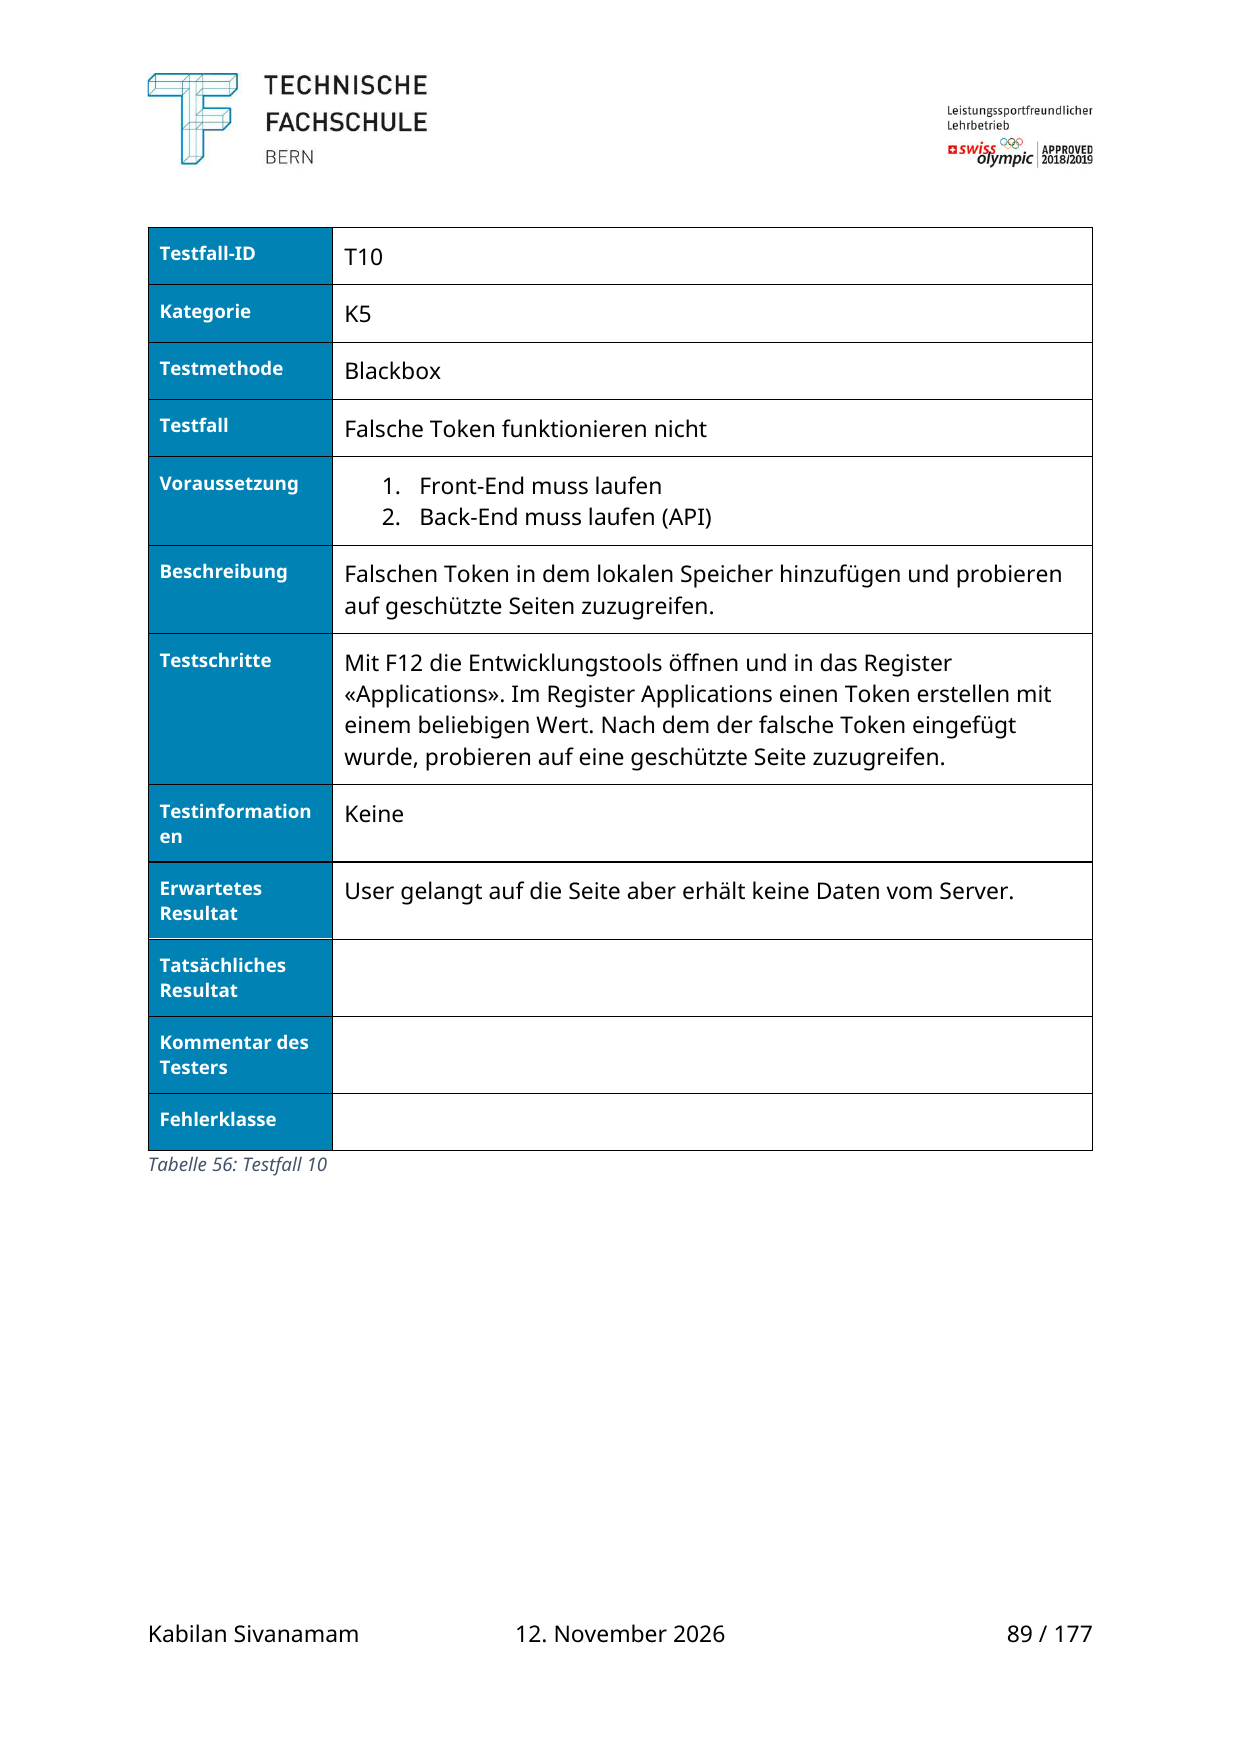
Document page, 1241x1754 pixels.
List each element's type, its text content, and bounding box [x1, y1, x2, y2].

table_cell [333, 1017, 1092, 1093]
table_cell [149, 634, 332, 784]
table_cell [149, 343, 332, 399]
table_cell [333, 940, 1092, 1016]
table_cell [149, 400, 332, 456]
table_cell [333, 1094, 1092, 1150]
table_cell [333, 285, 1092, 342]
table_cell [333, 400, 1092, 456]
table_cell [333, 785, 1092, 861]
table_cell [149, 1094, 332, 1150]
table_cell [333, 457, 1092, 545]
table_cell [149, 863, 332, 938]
picture [147, 73, 1093, 196]
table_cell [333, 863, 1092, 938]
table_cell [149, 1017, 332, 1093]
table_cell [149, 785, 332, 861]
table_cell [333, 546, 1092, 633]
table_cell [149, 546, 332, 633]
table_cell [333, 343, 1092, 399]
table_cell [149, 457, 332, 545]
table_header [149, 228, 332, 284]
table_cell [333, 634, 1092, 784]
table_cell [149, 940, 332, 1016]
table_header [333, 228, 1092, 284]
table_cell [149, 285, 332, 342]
